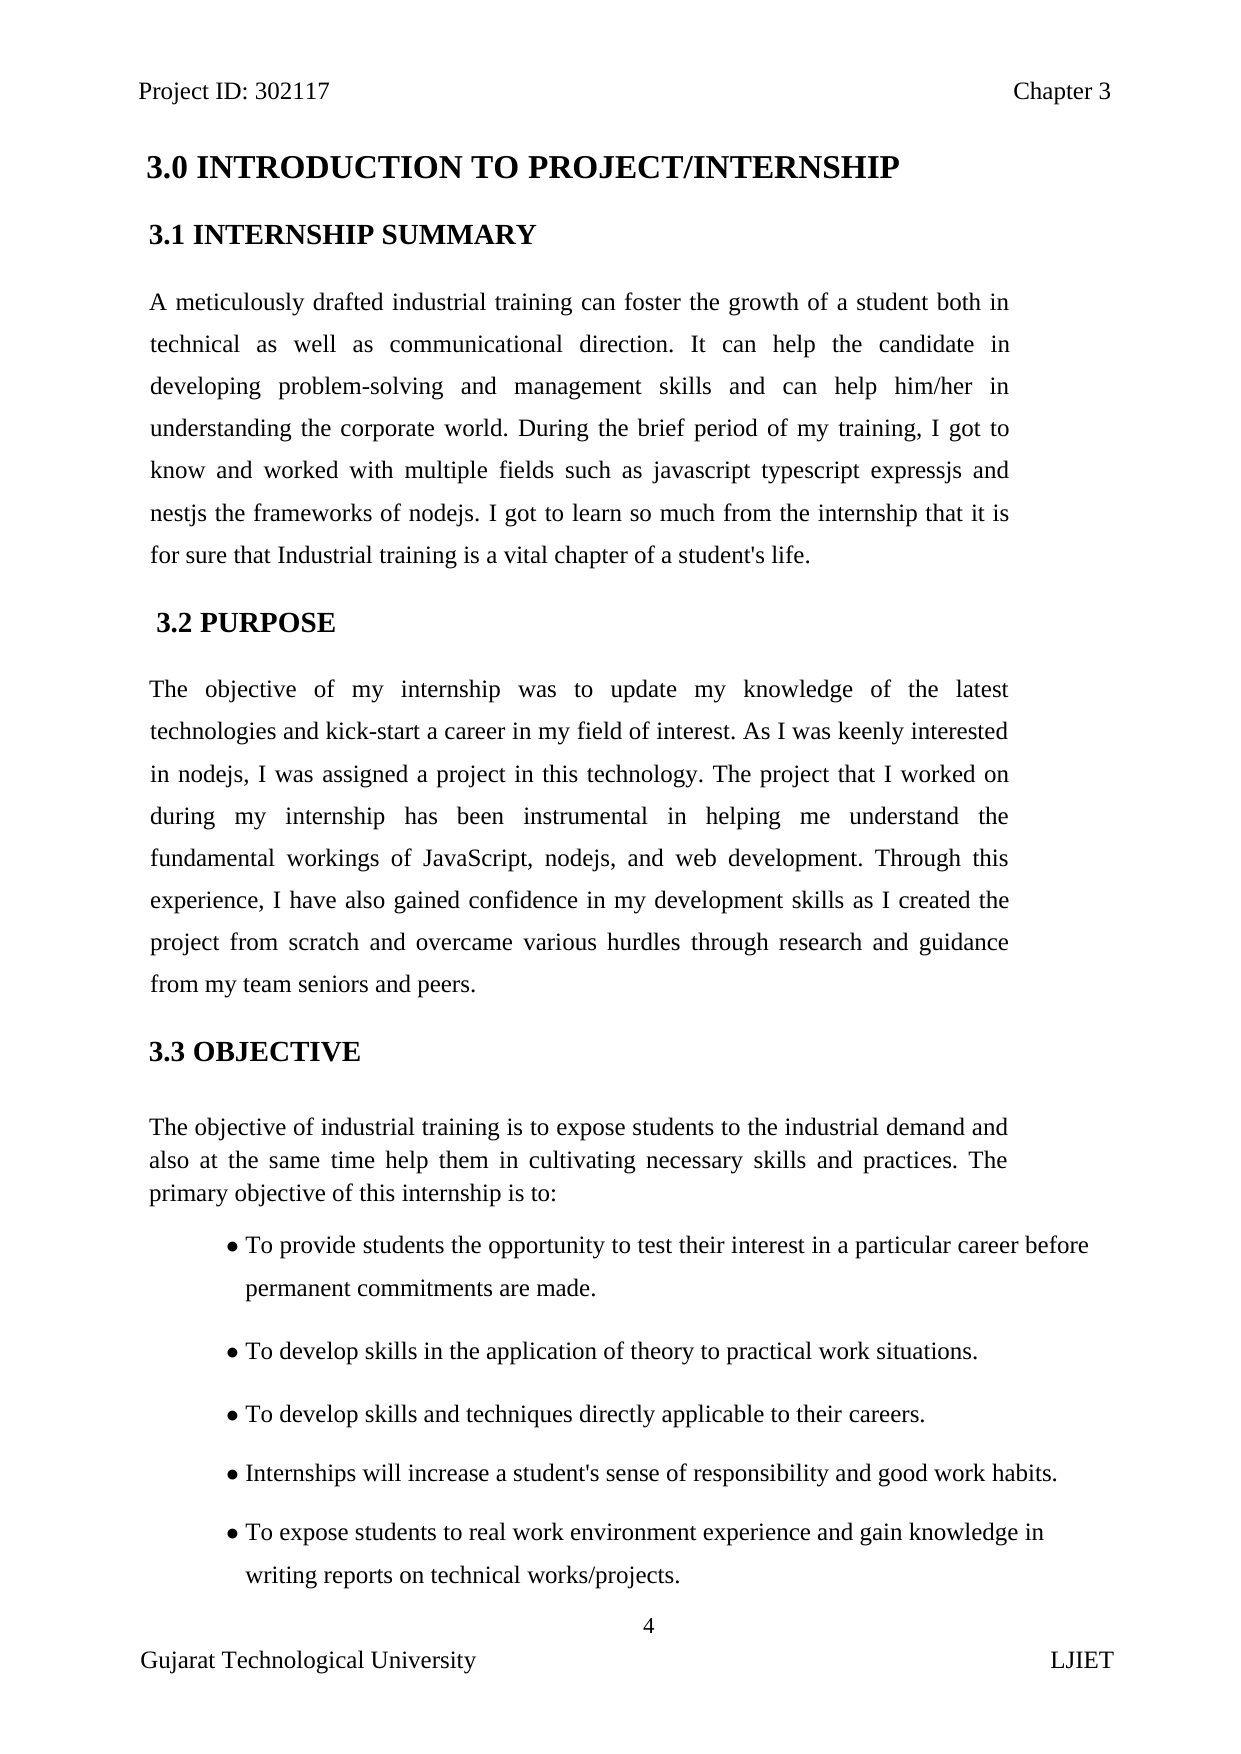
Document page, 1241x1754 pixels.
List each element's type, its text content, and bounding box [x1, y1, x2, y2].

list To develop skills in the application of theory to practical work situations. [225, 1336, 1182, 1364]
subtitle PURPOSE [156, 605, 1182, 638]
text A meticulously drafted industrial training can foster the growth of a student both in technical as well as communicational direction. It can help the candidate in developing problem-solving and management skills and can help him/her in understanding the corporate world. During the brief period of my training, I got to know and worked with multiple fields such as javascript typescript expressjs and nestjs the frameworks of nodejs. I got to learn so much from the internship that it is for sure that Industrial training is a vital chapter of a student's life. [149, 287, 1010, 569]
subtitle INTERNSHIP SUMMARY [149, 217, 1182, 251]
subtitle OBJECTIVE [149, 1034, 1182, 1068]
subtitle INTRODUCTION TO PROJECT/INTERNSHIP [146, 148, 1182, 186]
list To expose students to real work environment experience and gain knowledge in writing reports on technical works/projects. [225, 1517, 1091, 1589]
text 4 [643, 1612, 1182, 1638]
list To provide students the opportunity to test their interest in a particular career before permanent commitments are made. [225, 1230, 1091, 1302]
list Internships will increase a student's sense of responsibility and good work habits. [225, 1458, 1182, 1487]
list To develop skills and techniques directly applicable to their careers. [225, 1399, 1182, 1428]
text The objective of my internship was to update my knowledge of the latest technologies and kick-start a career in my field of interest. As I was keenly interested in nodejs, I was assigned a project in this technology. The project that I worked on during my internship has been instrumental in helping me understand the fundamental workings of JavaScript, nodejs, and web development. Through this experience, I have also gained confidence in my development skills as I created the project from scratch and overcame various hurdles through research and guidance from my team seniors and peers. [149, 674, 1010, 998]
text The objective of industrial training is to expose students to the industrial demand and also at the same time help them in cultivating necessary skills and practices. The primary objective of this internship is to: [149, 1112, 1009, 1207]
